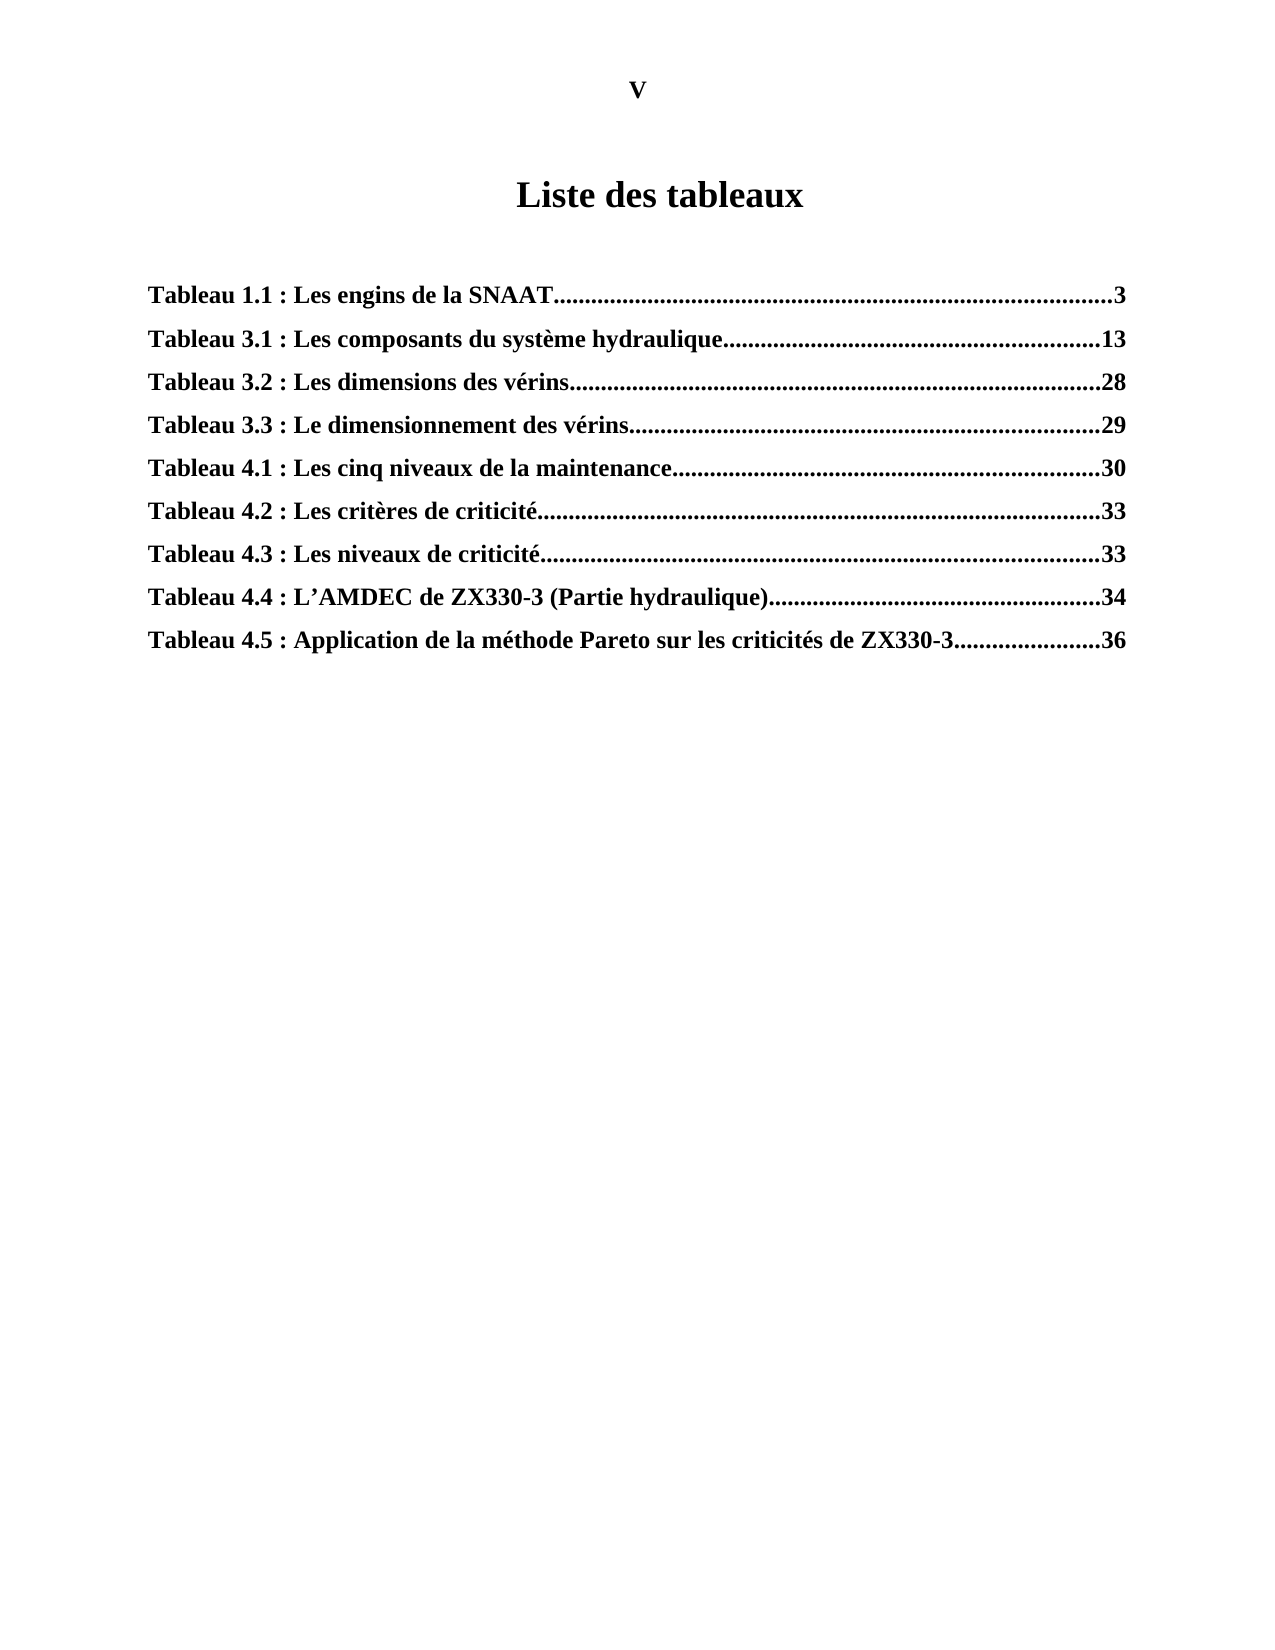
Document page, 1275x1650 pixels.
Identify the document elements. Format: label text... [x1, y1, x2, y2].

text Tableau ‎4.4 : L’AMDEC de ZX330-3 (Partie hydraulique) 34 [148, 582, 1127, 611]
text Tableau ‎3.2 : Les dimensions des vérins 28 [148, 367, 1127, 396]
text Tableau ‎1.1 : Les engins de la SNAAT 3 [148, 281, 1127, 309]
text Tableau ‎3.3 : Le dimensionnement des vérins 29 [148, 410, 1127, 439]
text Tableau ‎3.1 : Les composants du système hydraulique 13 [148, 324, 1127, 352]
text Tableau ‎4.5 : Application de la méthode Pareto sur les criticités de ZX330-3 36 [148, 626, 1127, 654]
text Tableau ‎4.1 : Les cinq niveaux de la maintenance 30 [148, 453, 1127, 482]
text Tableau ‎4.2 : Les critères de criticité 33 [148, 496, 1127, 525]
text Tableau ‎4.3 : Les niveaux de criticité 33 [148, 539, 1127, 568]
subtitle Liste des tableaux [193, 173, 1127, 216]
